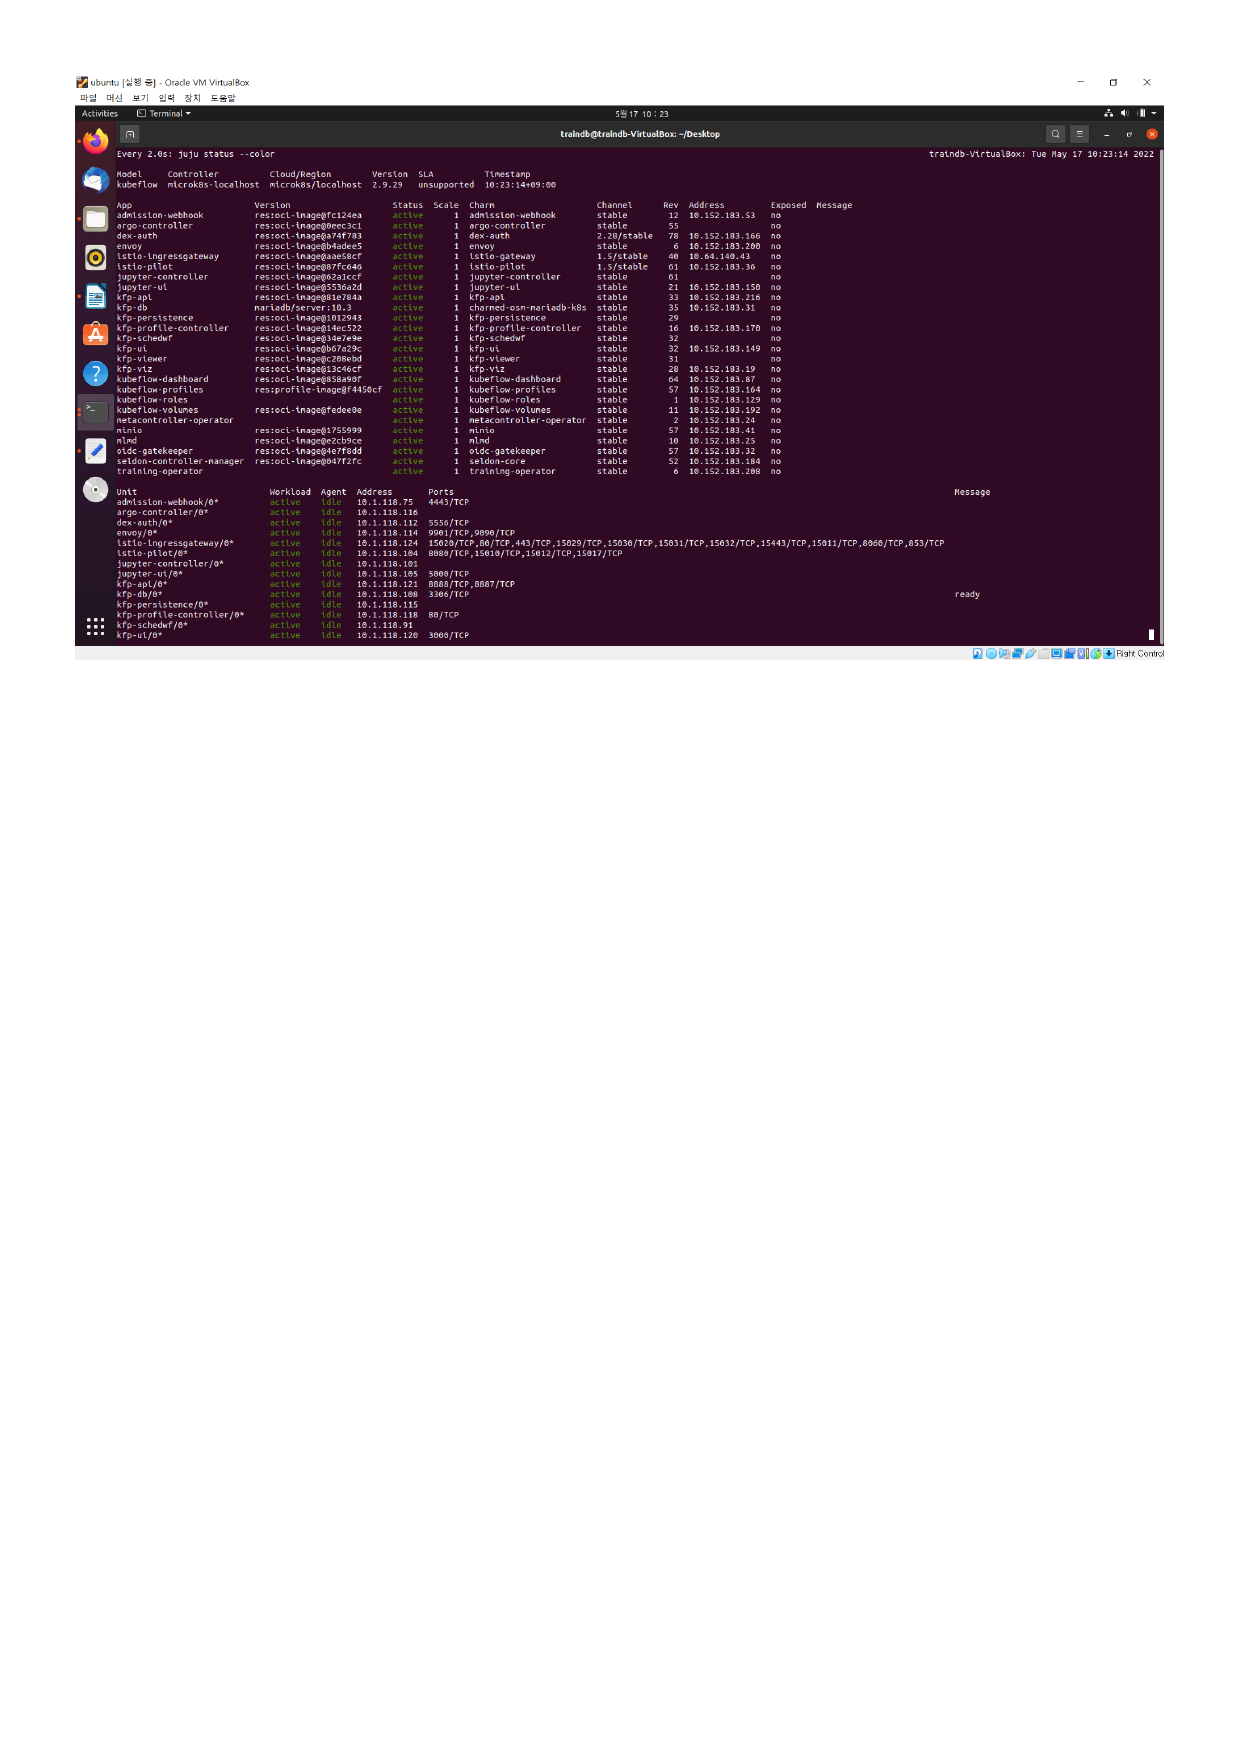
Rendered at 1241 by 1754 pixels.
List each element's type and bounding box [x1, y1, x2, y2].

picture [75, 75, 1164, 660]
